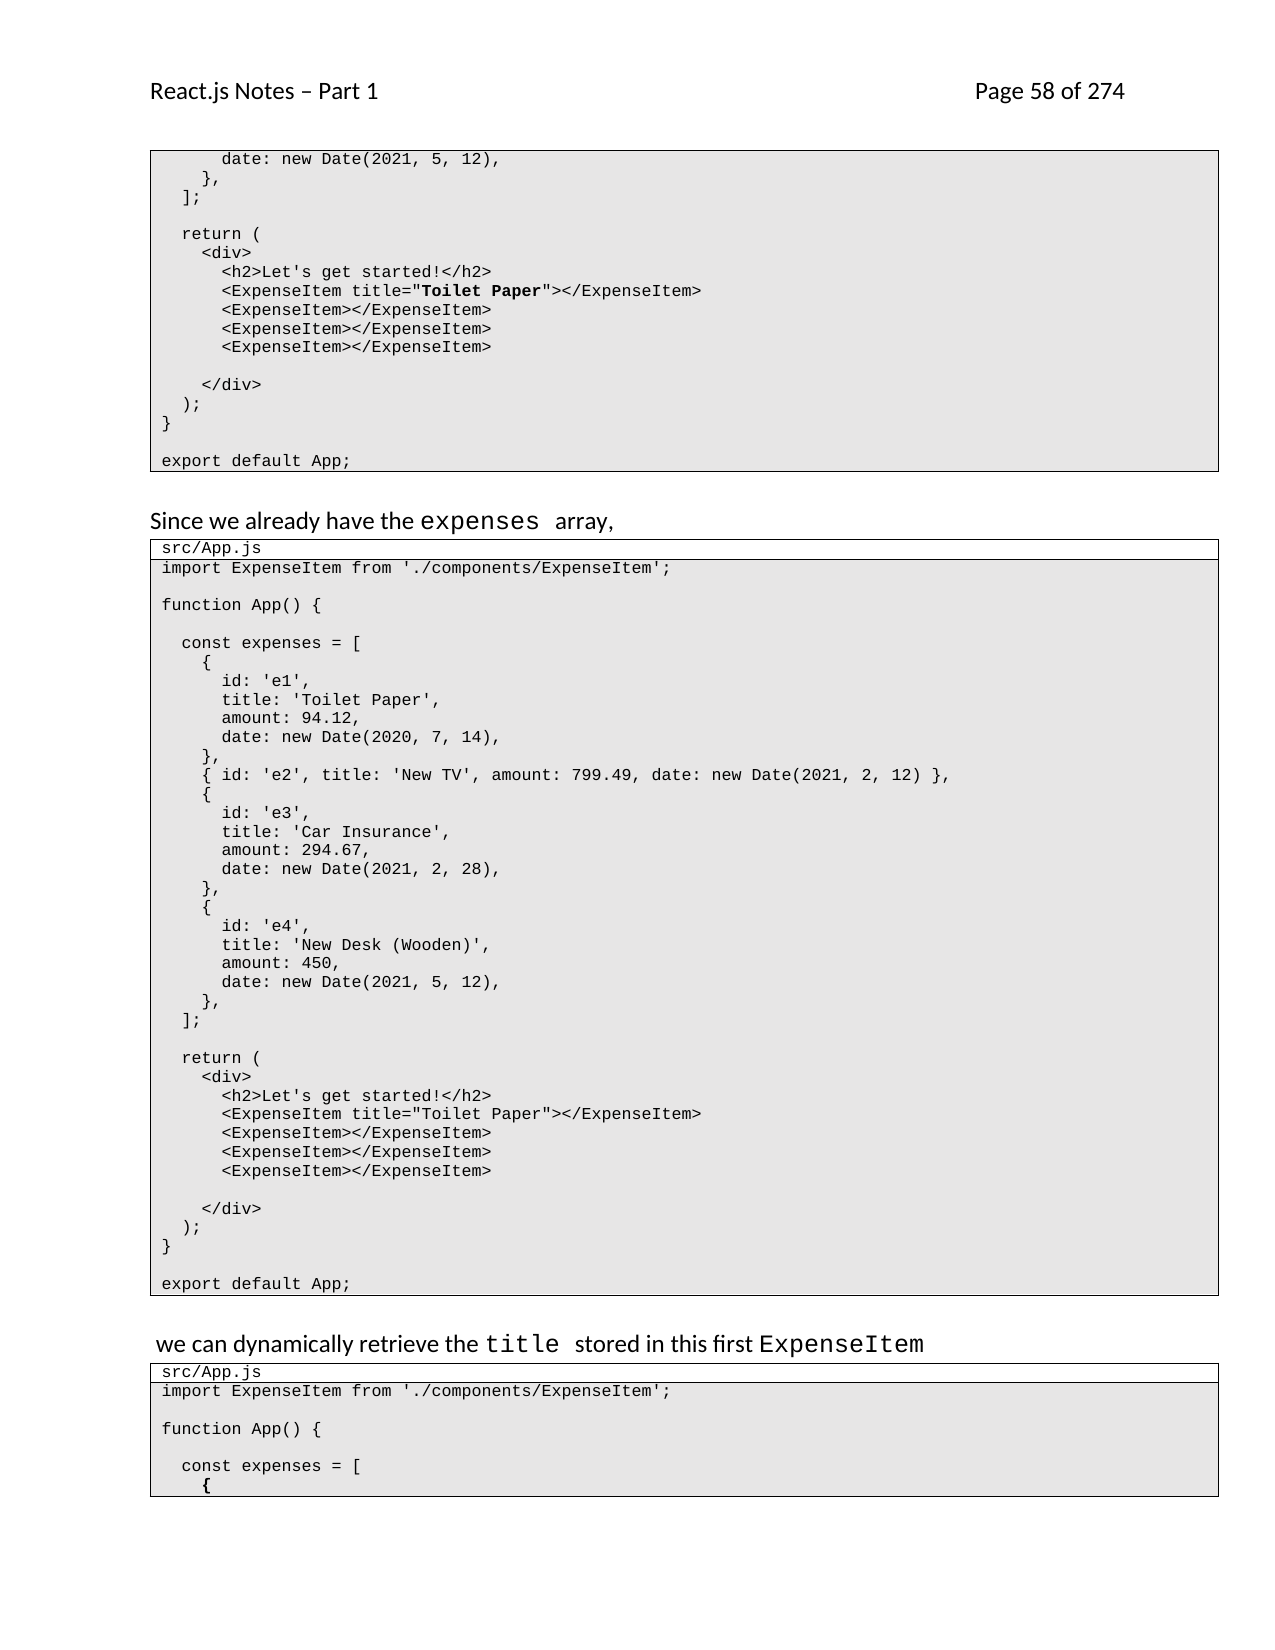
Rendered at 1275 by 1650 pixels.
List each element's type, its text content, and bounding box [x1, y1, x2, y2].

table_header src/App.js [151, 1364, 1218, 1382]
table_header src/App.js [151, 540, 1218, 559]
text we can dynamically retrieve the title stored in this first ExpenseItem [150, 1328, 1125, 1360]
text Since we already have the expenses array, [150, 505, 1125, 537]
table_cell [151, 1383, 1218, 1496]
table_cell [151, 151, 1218, 471]
